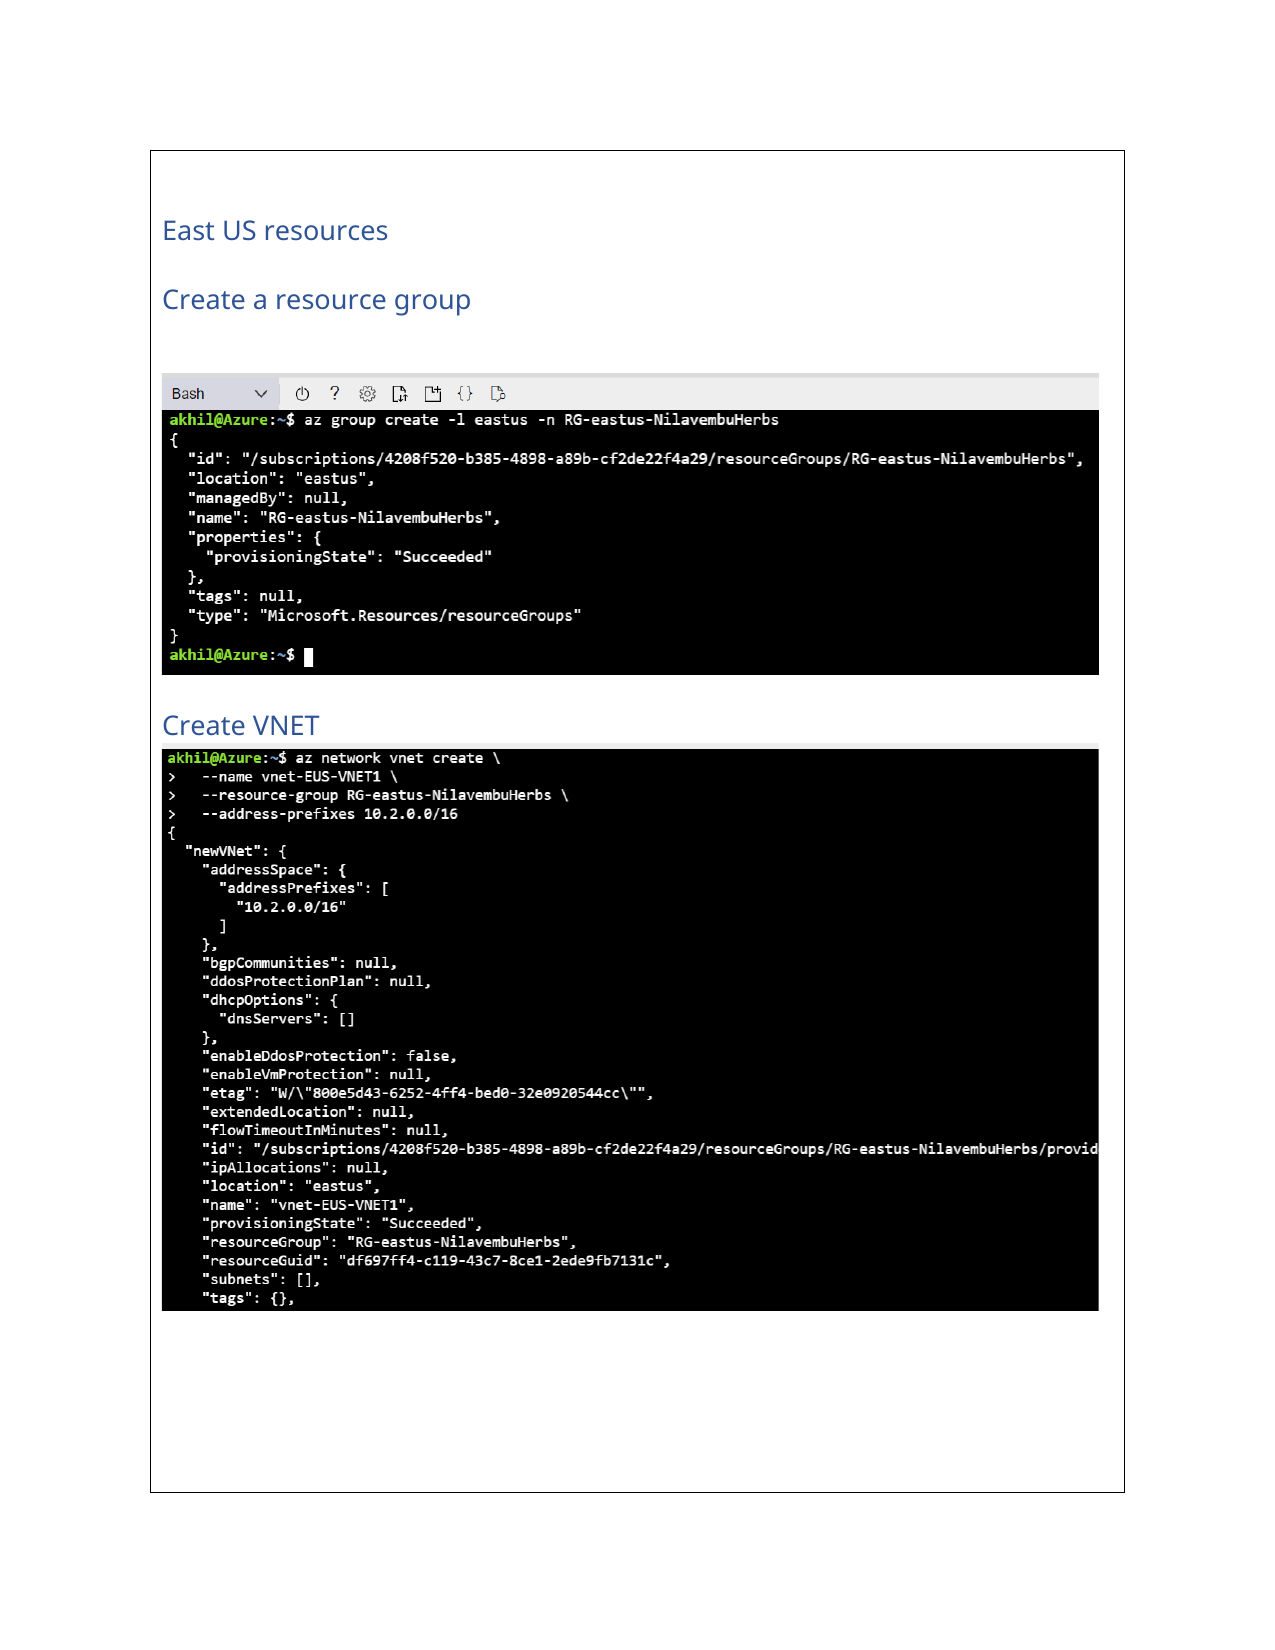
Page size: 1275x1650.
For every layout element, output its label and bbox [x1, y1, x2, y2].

table_cell [151, 151, 1124, 1492]
picture [161, 373, 1099, 675]
picture [161, 743, 1099, 1311]
